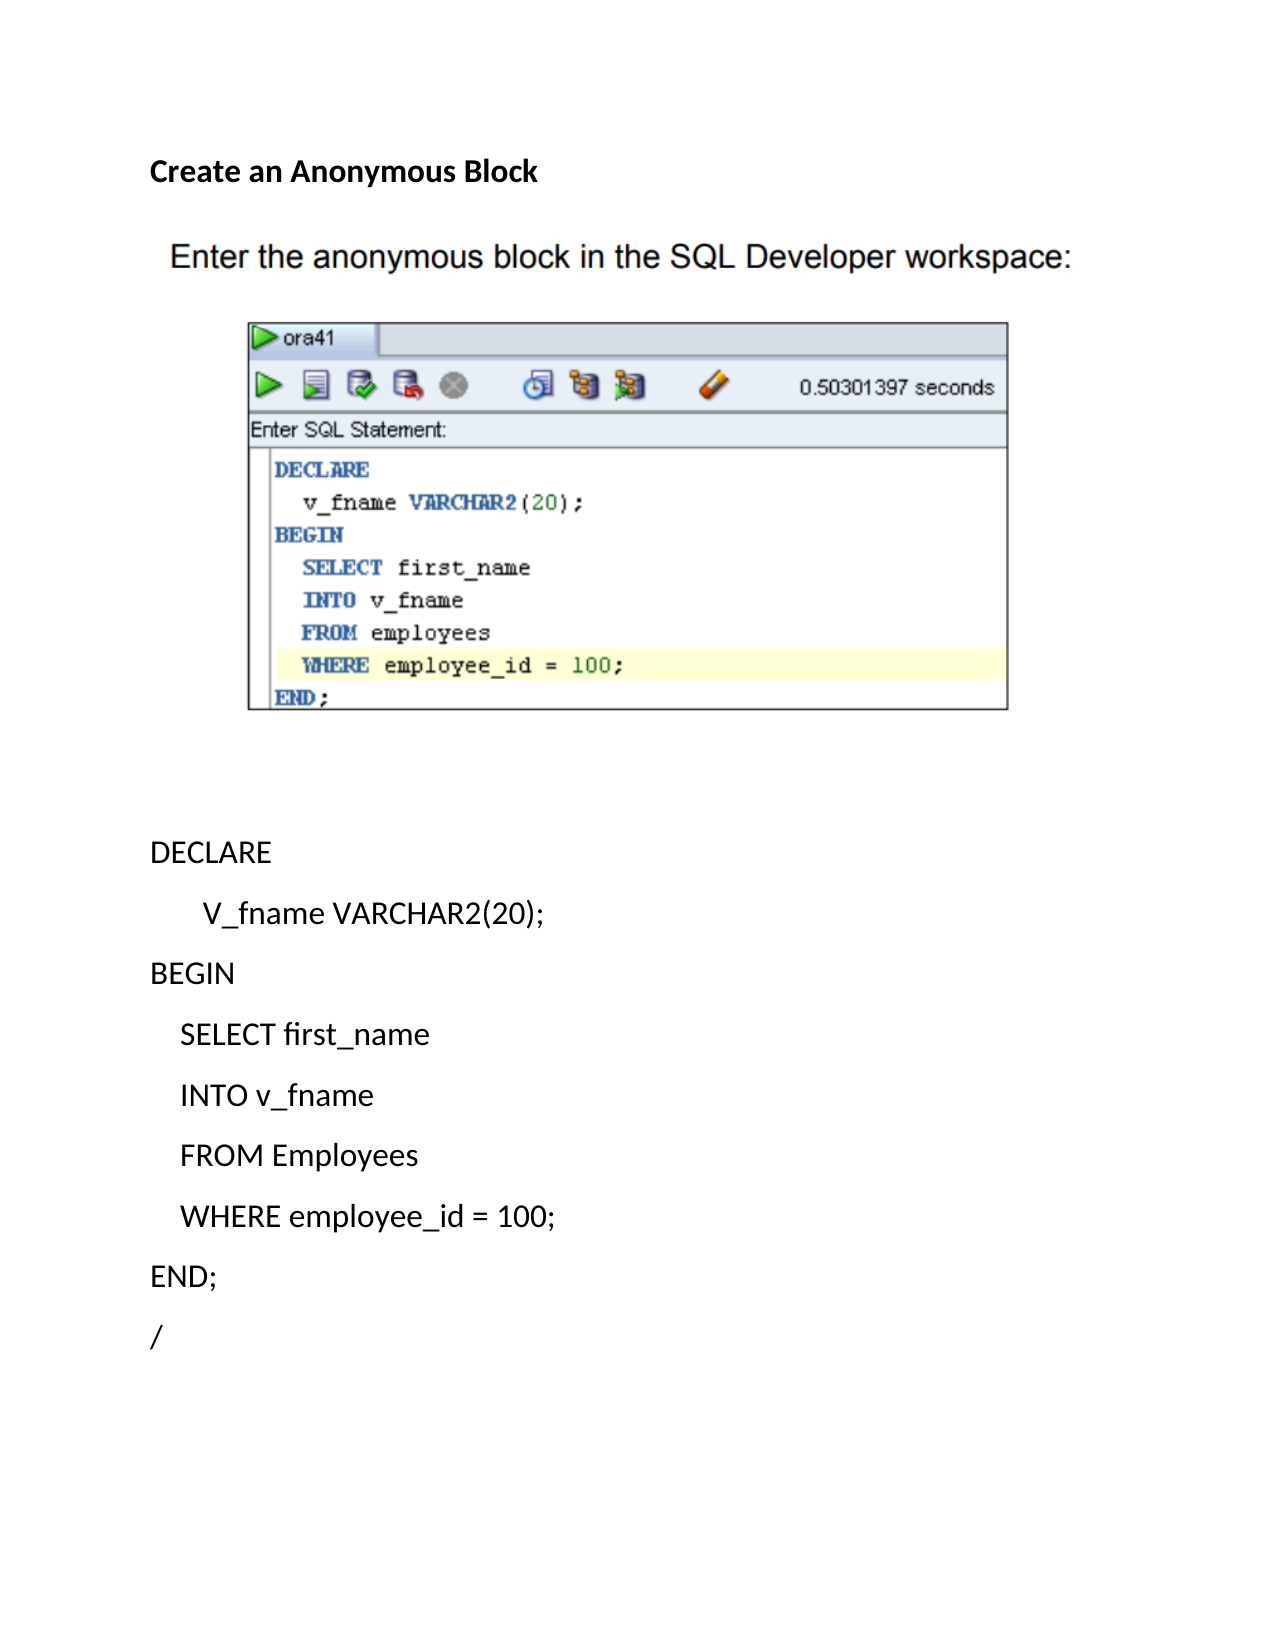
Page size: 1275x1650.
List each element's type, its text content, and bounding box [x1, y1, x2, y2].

text WHERE employee_id = 100; [150, 1195, 1125, 1236]
text FROM Employees [150, 1134, 1125, 1175]
text INTO v_fname [150, 1073, 1125, 1114]
text V_fname VARCHAR2(20); [150, 892, 1125, 932]
text Create an Anonymous Block [150, 150, 1125, 191]
text BEGIN [150, 952, 1125, 993]
text / [150, 1316, 1125, 1357]
picture [150, 210, 1125, 752]
text DECLARE [150, 831, 1125, 872]
text END; [150, 1255, 1125, 1296]
text SELECT first_name [150, 1013, 1125, 1054]
